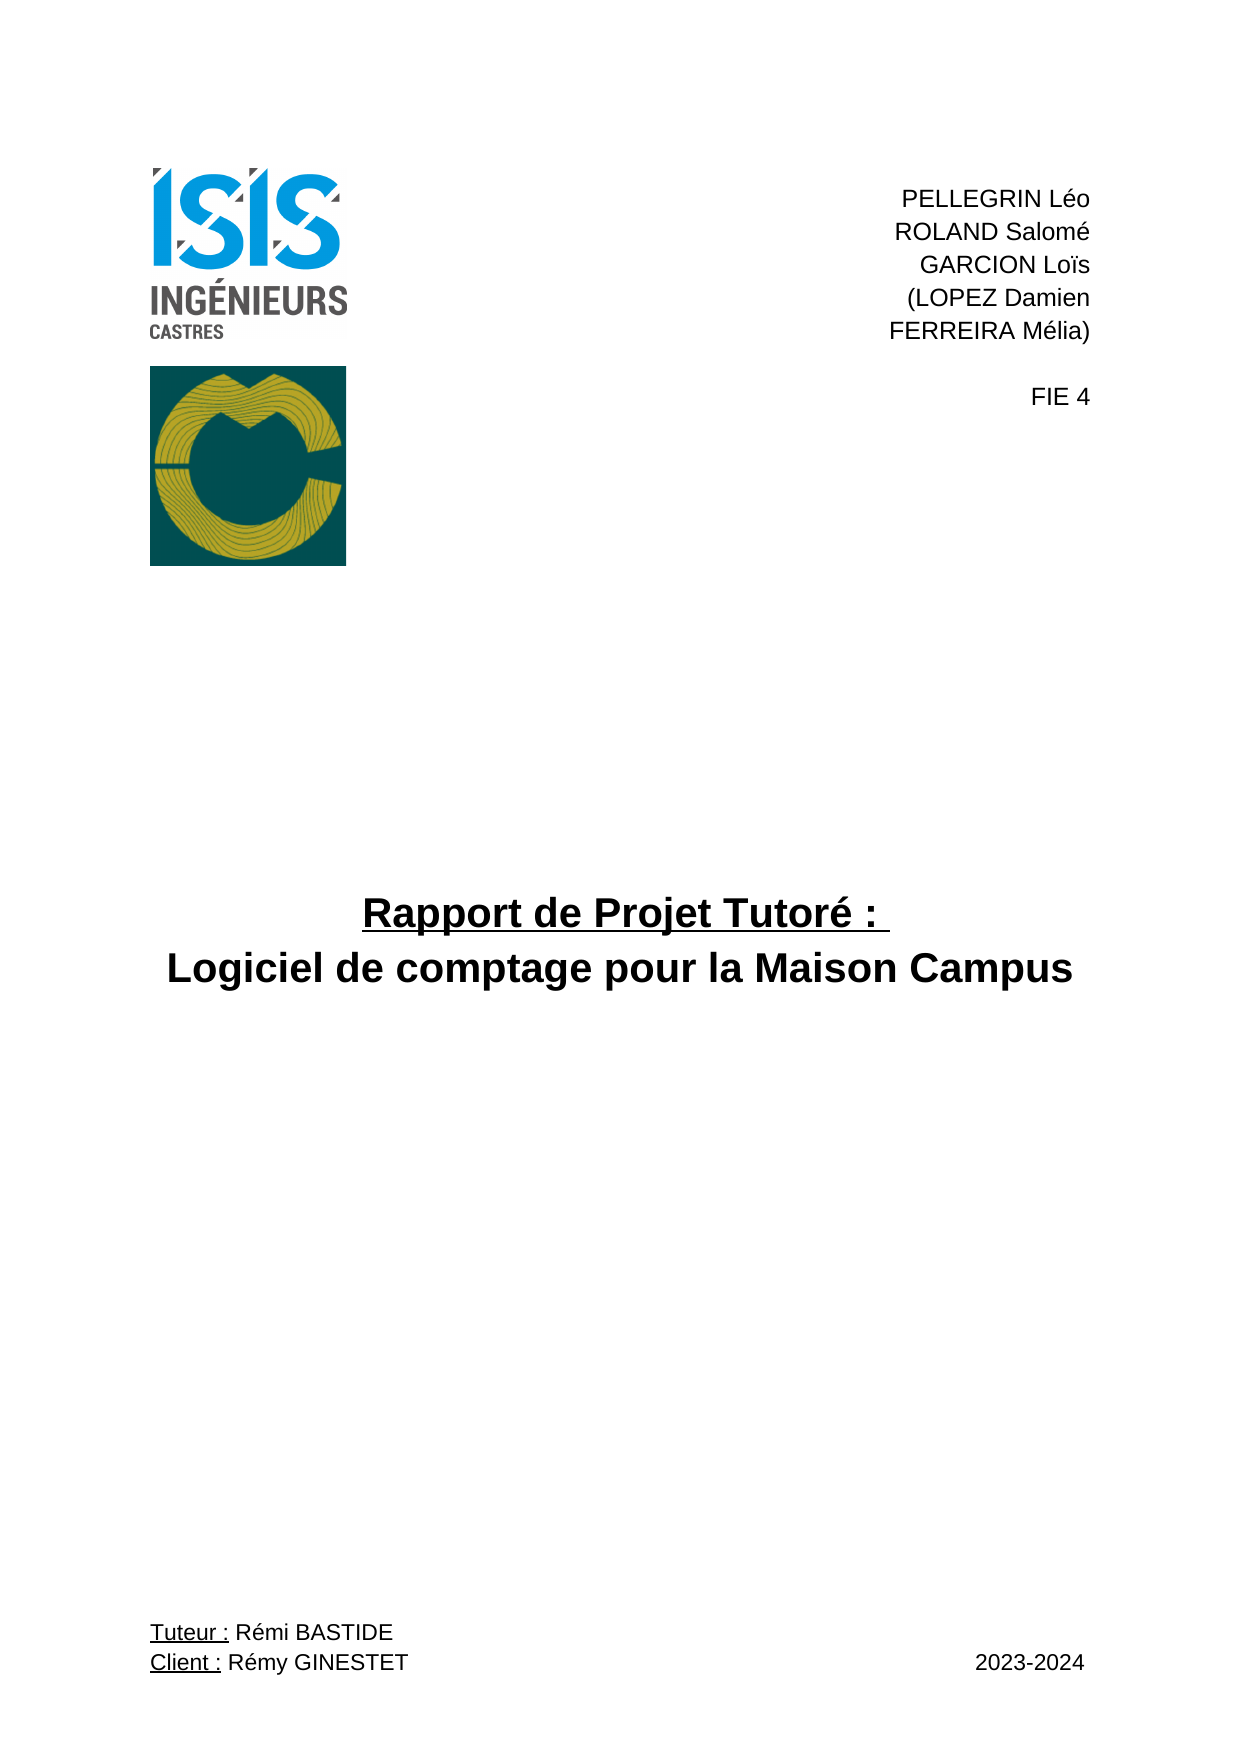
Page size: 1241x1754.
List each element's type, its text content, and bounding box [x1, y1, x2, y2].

text Rapport de Projet Tutoré : [150, 888, 1090, 936]
picture [150, 168, 169, 183]
picture [150, 366, 347, 566]
text GARCION Loïs [825, 249, 1090, 278]
text Logiciel de comptage pour la Maison Campus [150, 944, 1090, 992]
text PELLEGRIN Léo [150, 183, 1090, 212]
text (LOPEZ Damien FERREIRA Mélia) [825, 283, 1090, 344]
picture [150, 212, 347, 339]
picture [172, 168, 347, 183]
text FIE 4 [825, 382, 1090, 410]
text ROLAND Salomé [825, 217, 1090, 245]
